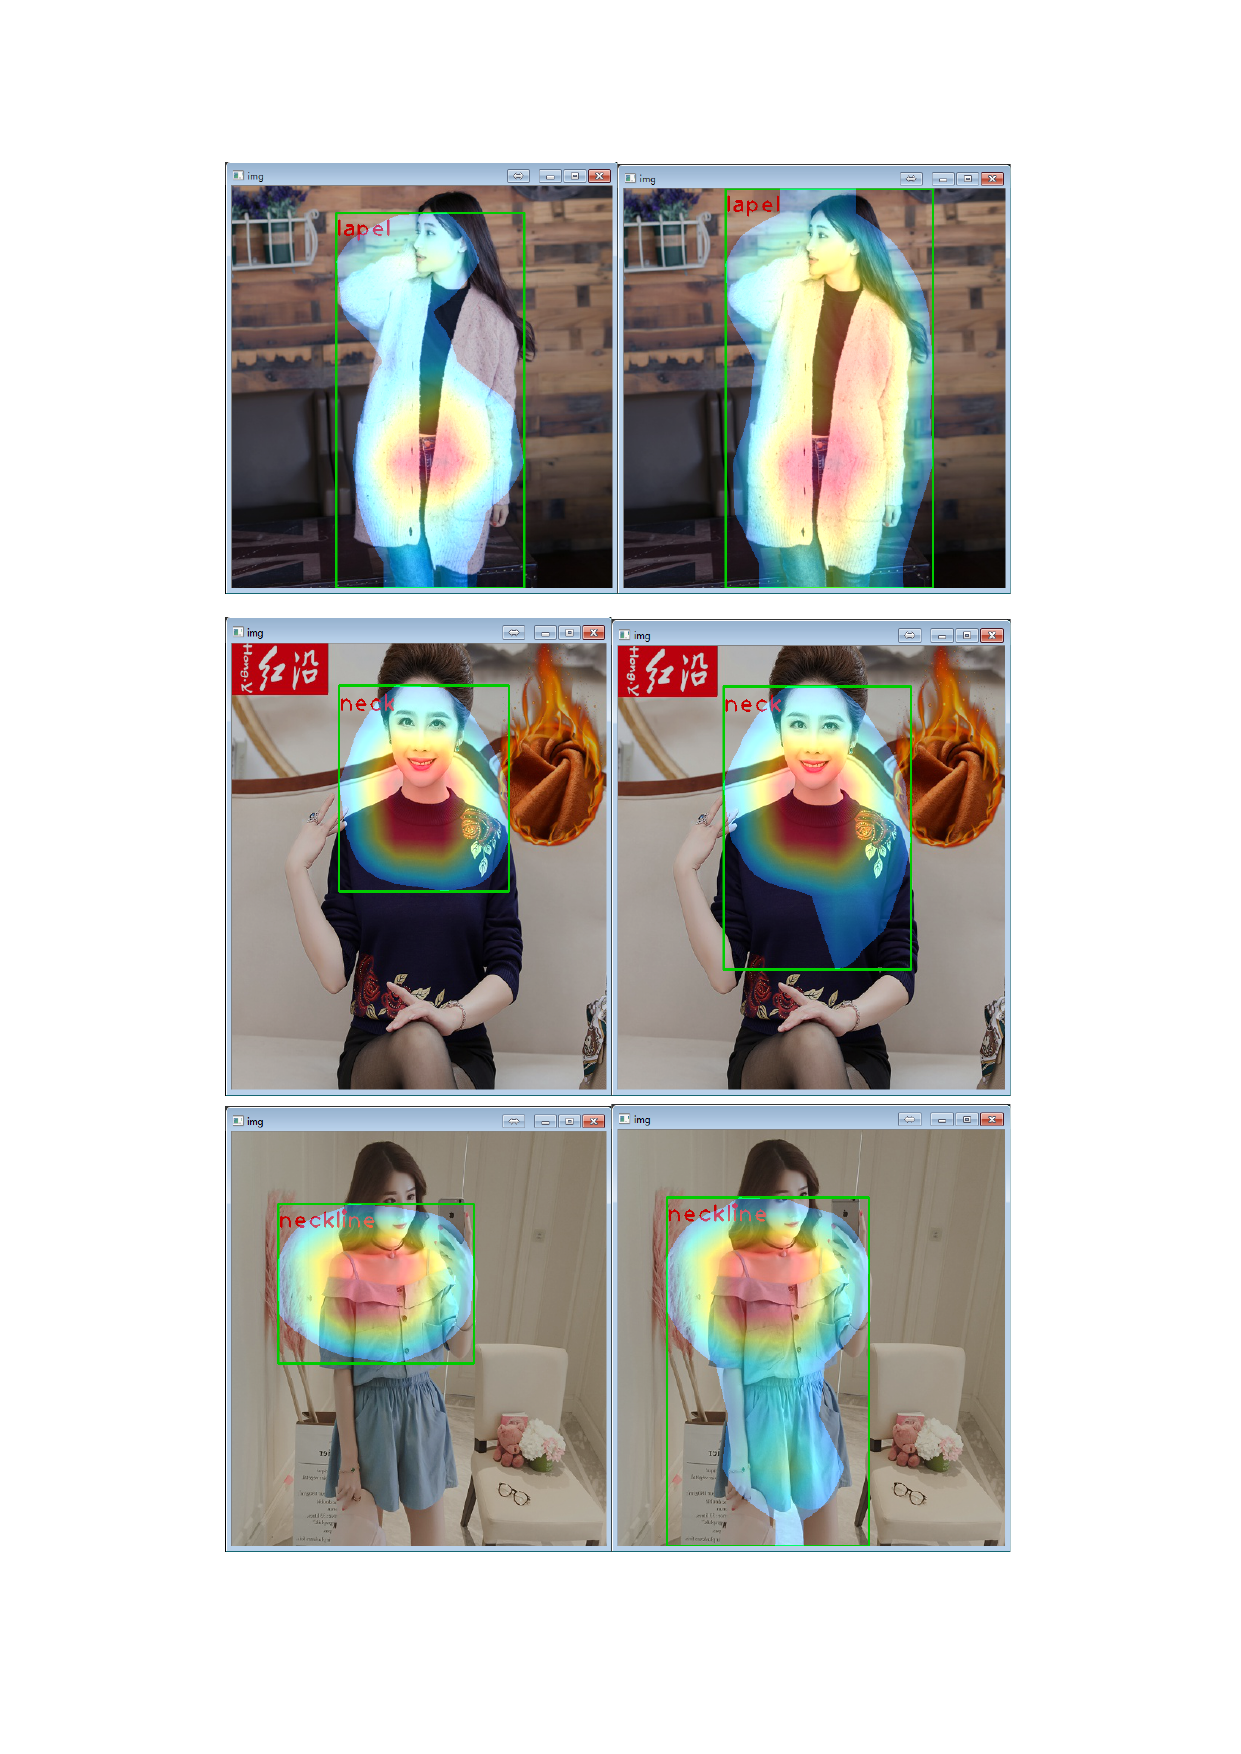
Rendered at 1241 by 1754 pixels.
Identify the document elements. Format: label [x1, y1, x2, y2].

picture [225, 617, 1011, 1096]
picture [225, 162, 1011, 594]
picture [225, 1104, 1011, 1552]
